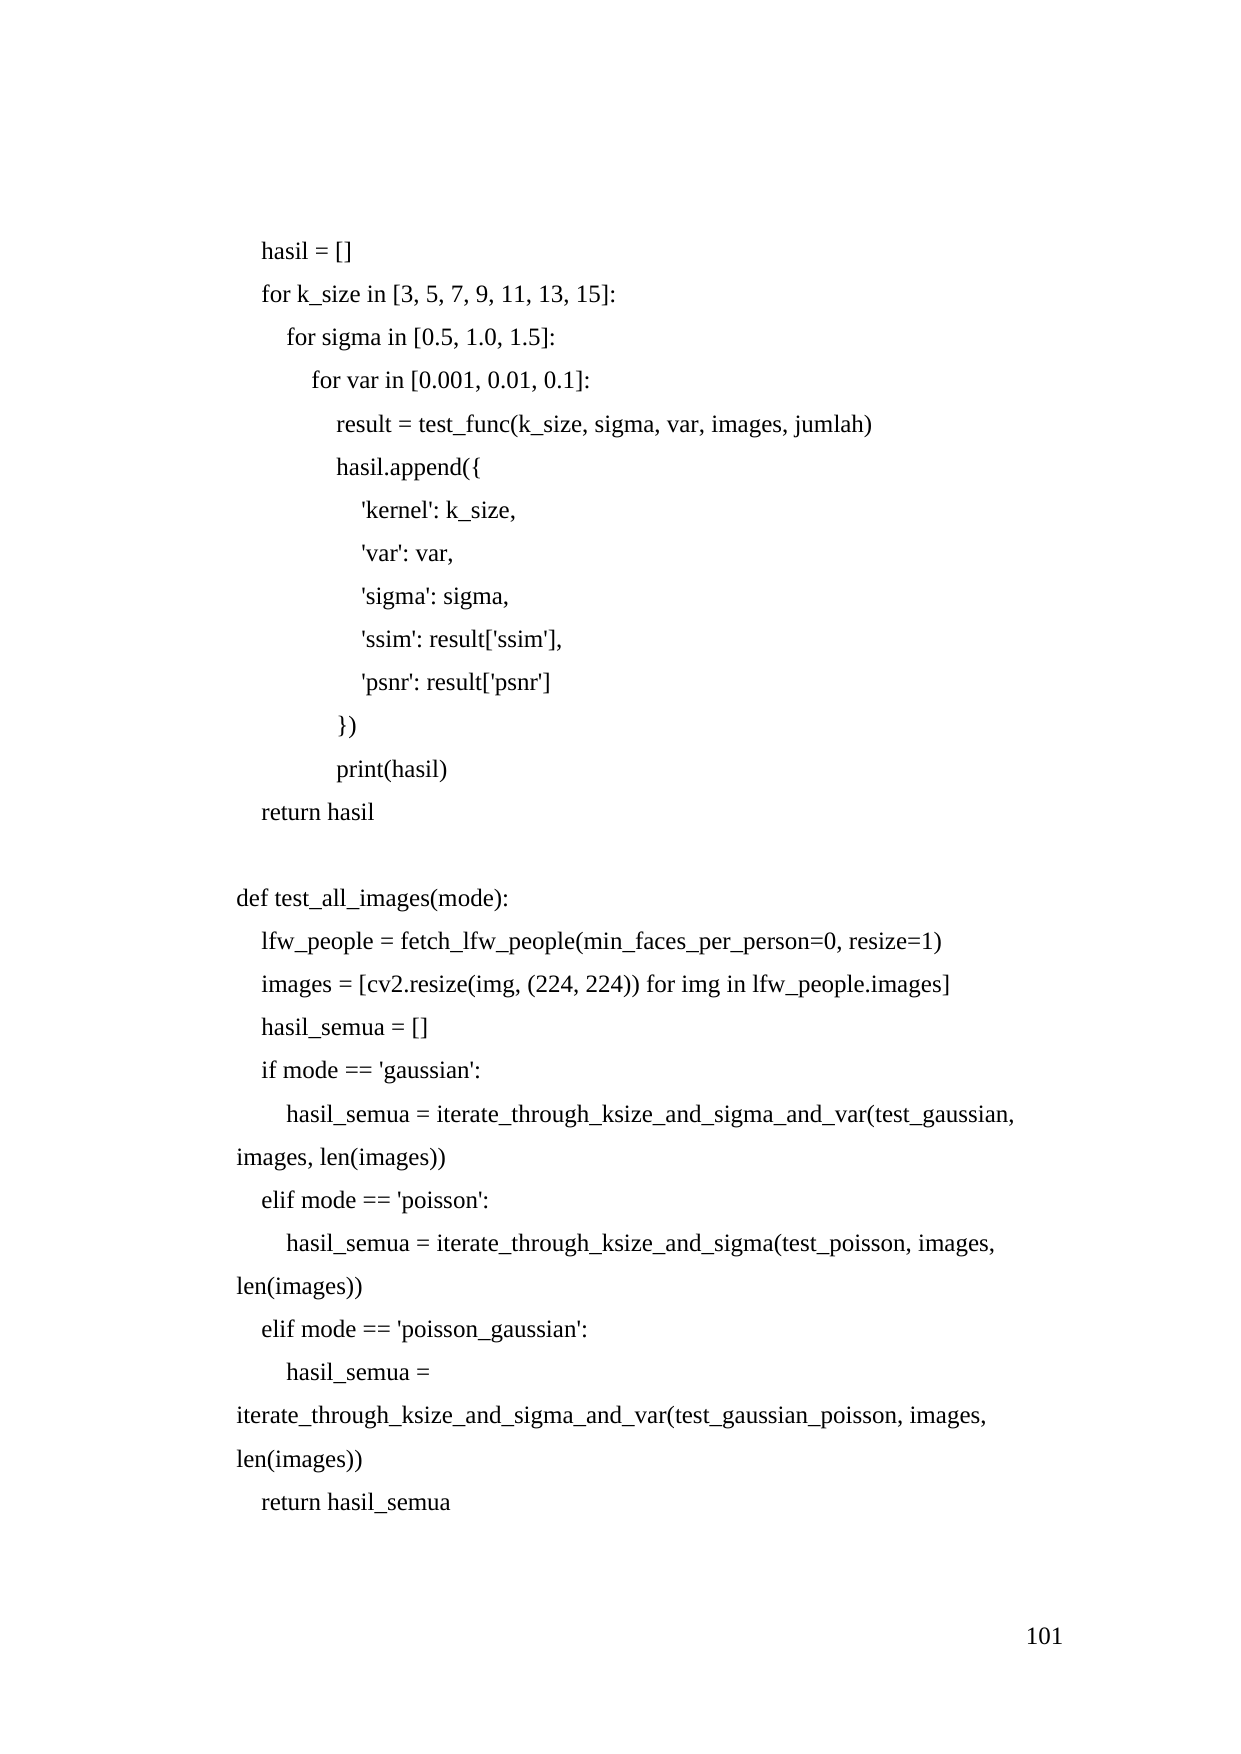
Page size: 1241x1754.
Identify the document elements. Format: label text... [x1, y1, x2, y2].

text print(hasil) [236, 754, 1063, 782]
text 'var': var, [236, 538, 1063, 567]
text lfw_people = fetch_lfw_people(min_faces_per_person=0, resize=1) [236, 926, 1063, 955]
text elif mode == 'poisson': [236, 1185, 1063, 1214]
text images = [cv2.resize(img, (224, 224)) for img in lfw_people.images] [236, 969, 1063, 998]
text return hasil_semua [236, 1487, 1063, 1516]
text 'psnr': result['psnr'] [236, 667, 1063, 696]
text return hasil [236, 797, 1063, 826]
text hasil = [] [236, 236, 1063, 265]
text def test_all_images(mode): [236, 883, 1063, 912]
text if mode == 'gaussian': [236, 1056, 1063, 1084]
text for var in [0.001, 0.01, 0.1]: [236, 366, 1063, 394]
text hasil_semua = iterate_through_ksize_and_sigma(test_poisson, images, len(images)) [236, 1228, 1063, 1300]
text hasil_semua = [] [236, 1012, 1063, 1041]
text 'ssim': result['ssim'], [236, 624, 1063, 653]
text result = test_func(k_size, sigma, var, images, jumlah) [236, 409, 1063, 437]
text hasil.append({ [236, 452, 1063, 481]
text hasil_semua = iterate_through_ksize_and_sigma_and_var(test_gaussian_poisson, images, len(images)) [236, 1357, 1063, 1472]
text 'sigma': sigma, [236, 581, 1063, 610]
text for sigma in [0.5, 1.0, 1.5]: [236, 322, 1063, 351]
text }) [236, 711, 1063, 739]
text elif mode == 'poisson_gaussian': [236, 1314, 1063, 1343]
text 'kernel': k_size, [236, 495, 1063, 524]
text for k_size in [3, 5, 7, 9, 11, 13, 15]: [236, 279, 1063, 308]
text hasil_semua = iterate_through_ksize_and_sigma_and_var(test_gaussian, images, len(images)) [236, 1099, 1063, 1171]
